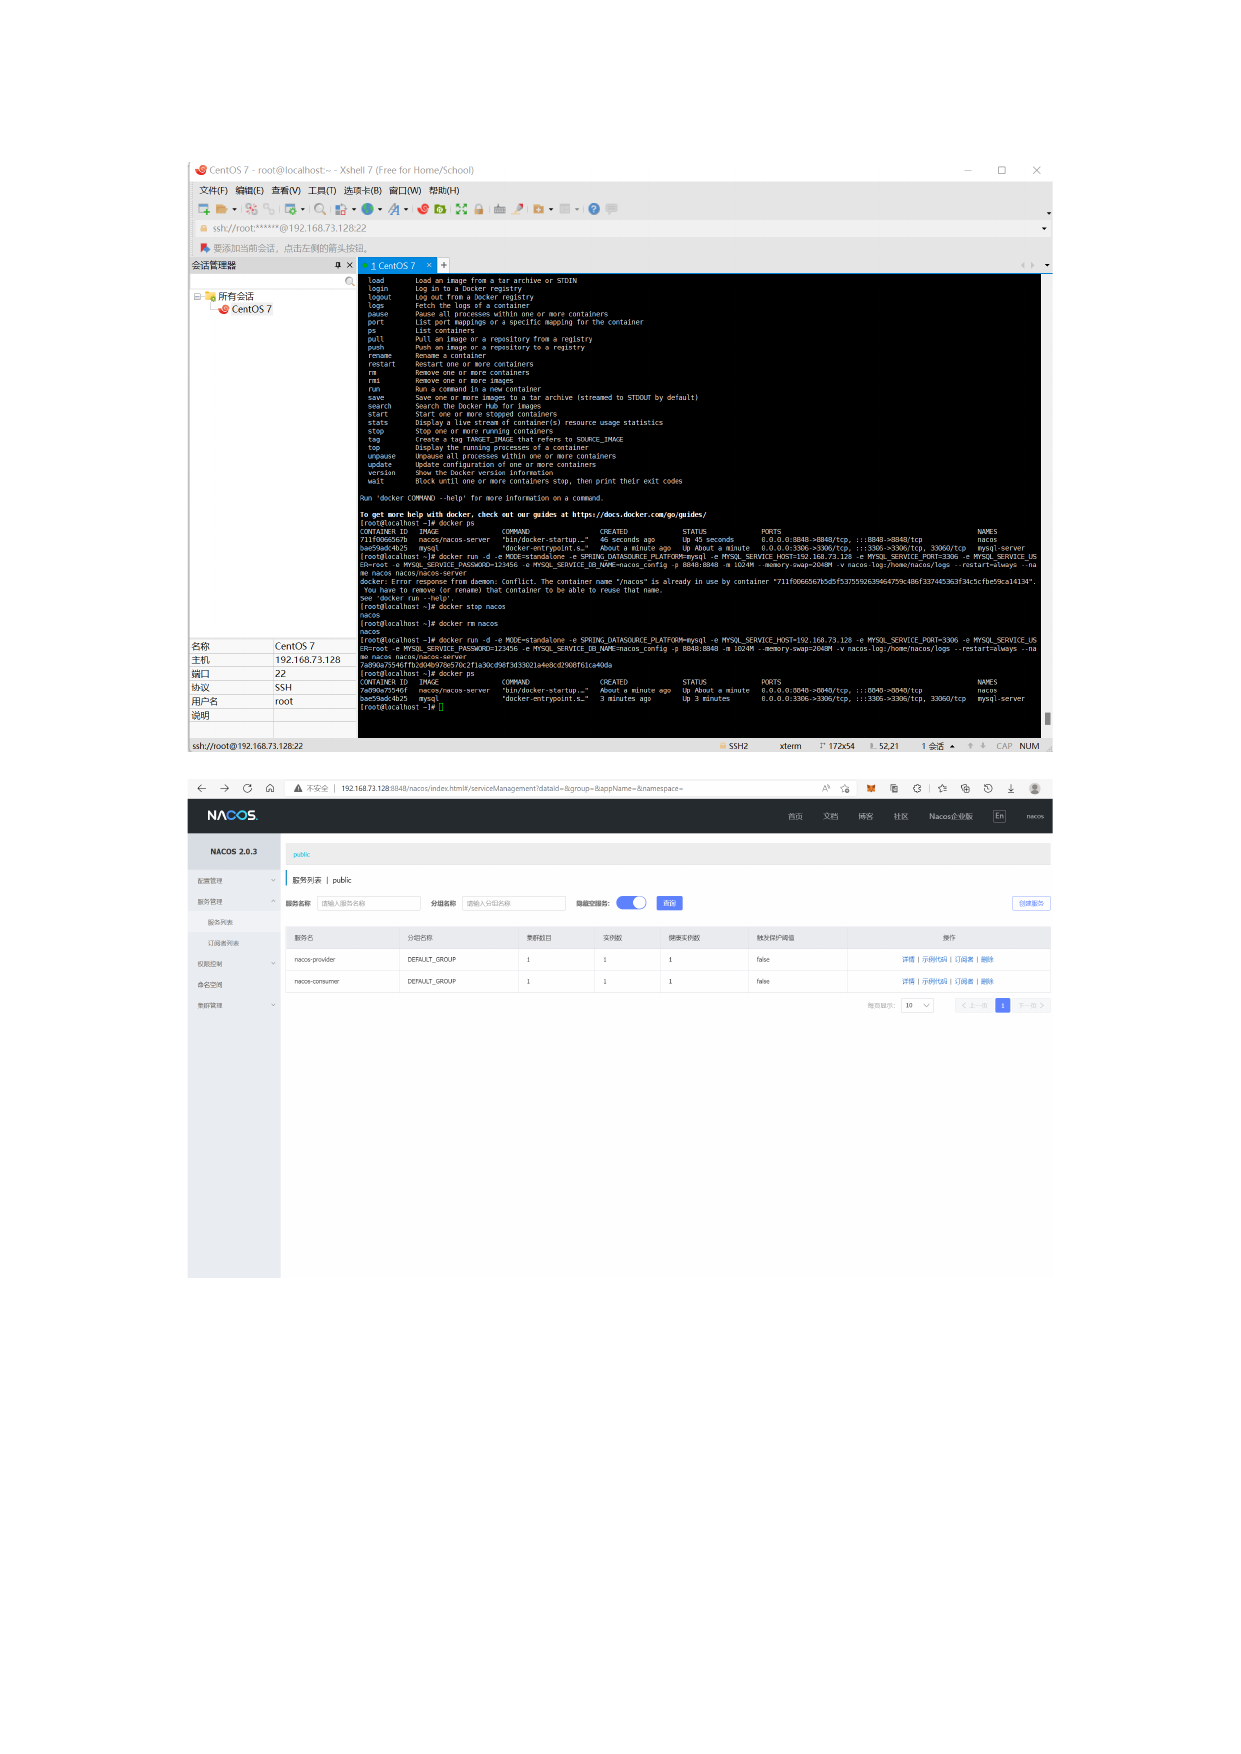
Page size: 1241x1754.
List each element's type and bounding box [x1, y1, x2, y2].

picture [187, 162, 1053, 752]
picture [187, 779, 1053, 1278]
